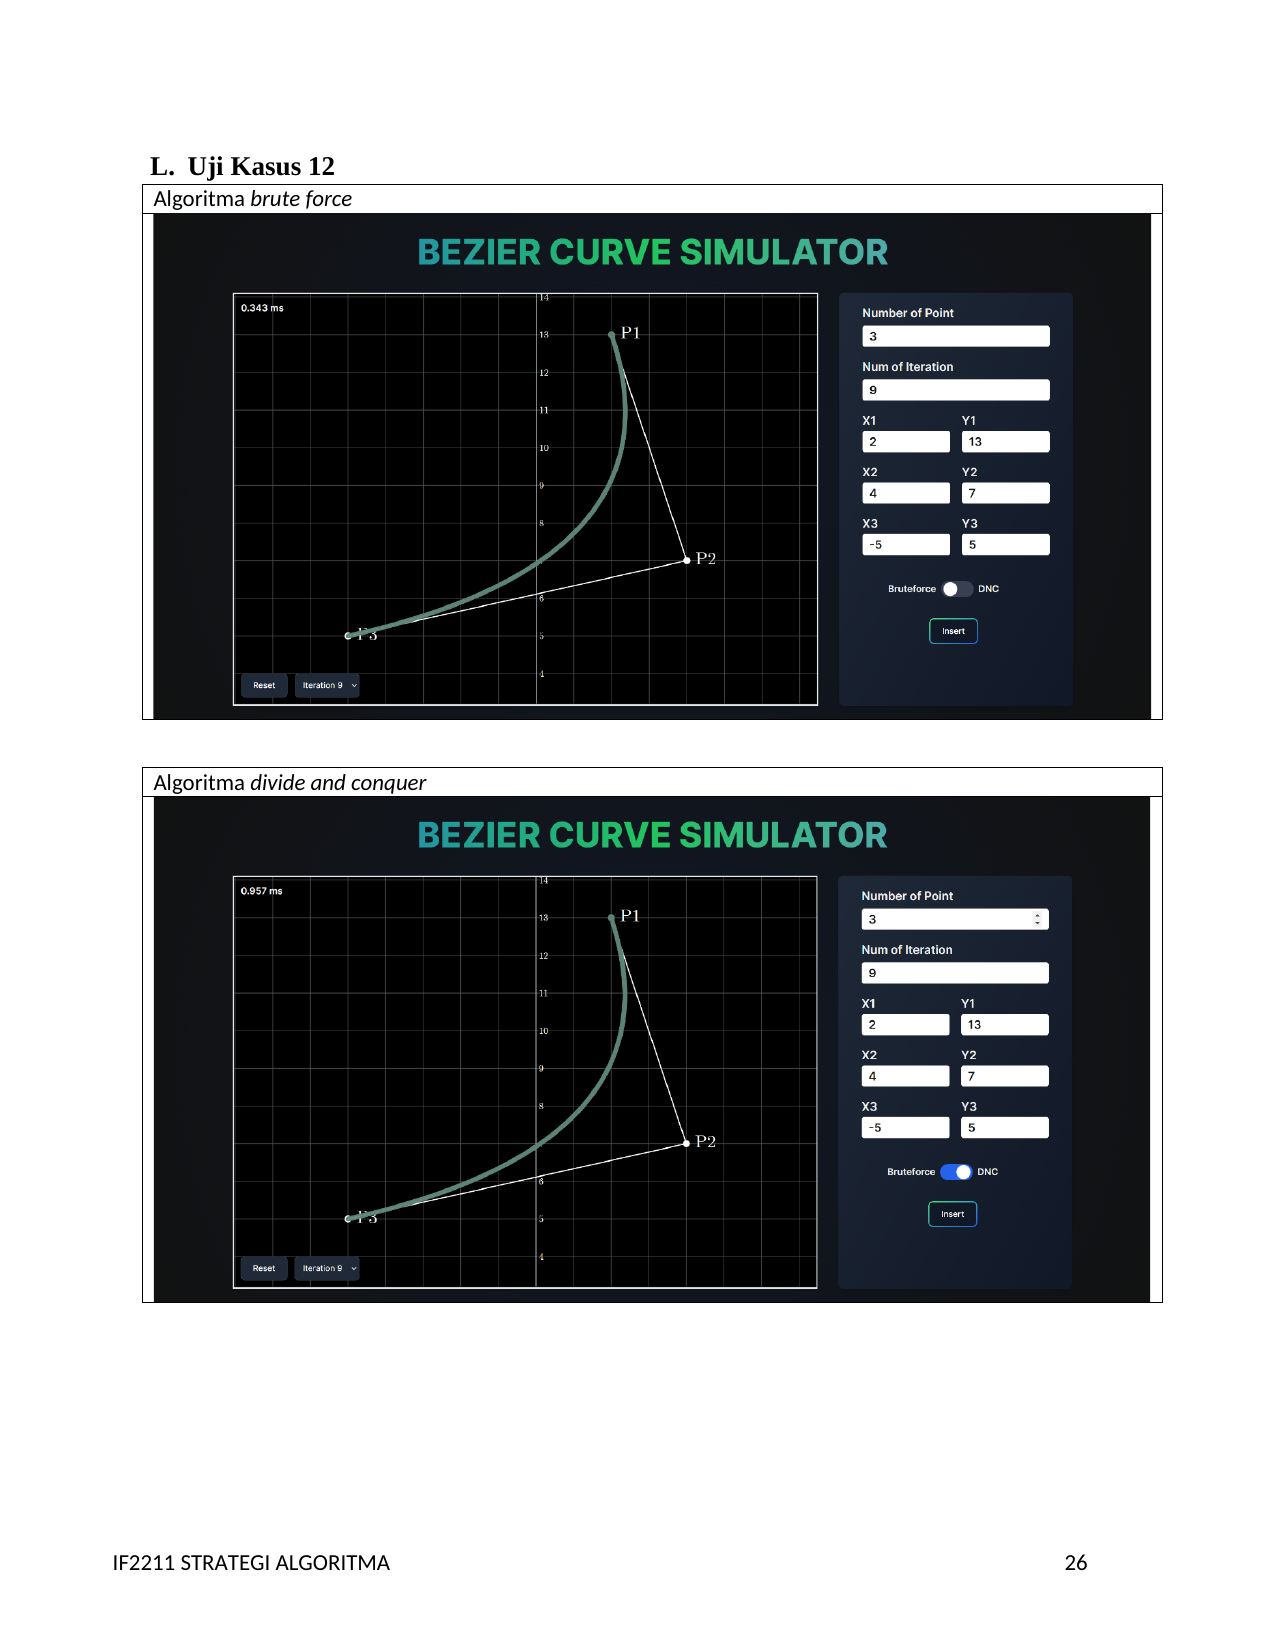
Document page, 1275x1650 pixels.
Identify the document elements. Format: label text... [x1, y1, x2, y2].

picture [153, 797, 1151, 1302]
table_header Algoritma divide and conquer [143, 768, 1162, 796]
table_cell [143, 214, 153, 719]
subtitle Uji Kasus 12 [150, 150, 1162, 181]
picture [153, 213, 1152, 719]
table_cell [143, 797, 153, 1302]
table_header Algoritma brute force [143, 185, 1162, 213]
table_cell [1152, 214, 1162, 719]
table_cell [1151, 797, 1162, 1302]
